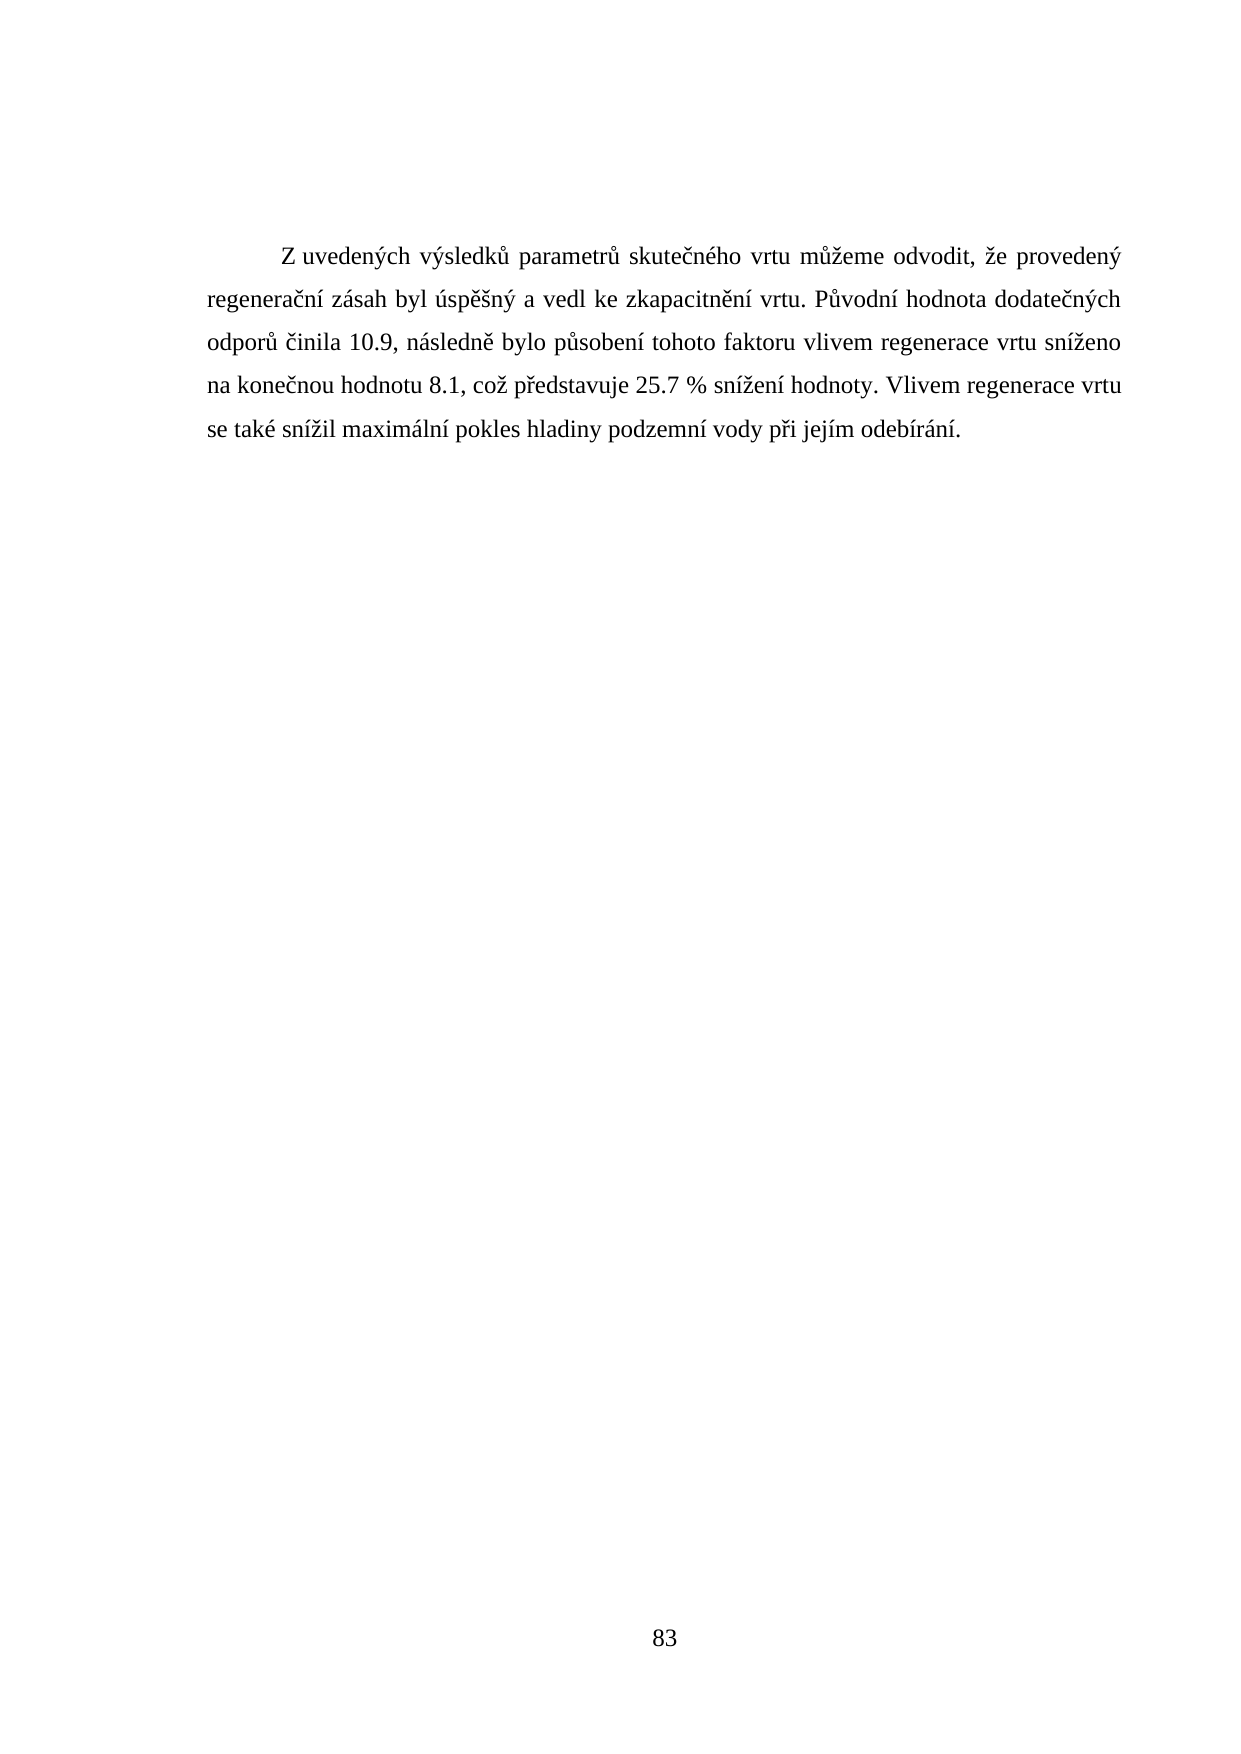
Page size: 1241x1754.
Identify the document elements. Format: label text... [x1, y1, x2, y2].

text Z uvedených výsledků parametrů skutečného vrtu můžeme odvodit, že provedený regenerační zásah byl úspěšný a vedl ke zkapacitnění vrtu. Původní hodnota dodatečných odporů činila 10.9, následně bylo působení tohoto faktoru vlivem regenerace vrtu sníženo na konečnou hodnotu 8.1, což představuje 25.7 % snížení hodnoty. Vlivem regenerace vrtu se také snížil maximální pokles hladiny podzemní vody při jejím odebírání. [207, 241, 1122, 442]
